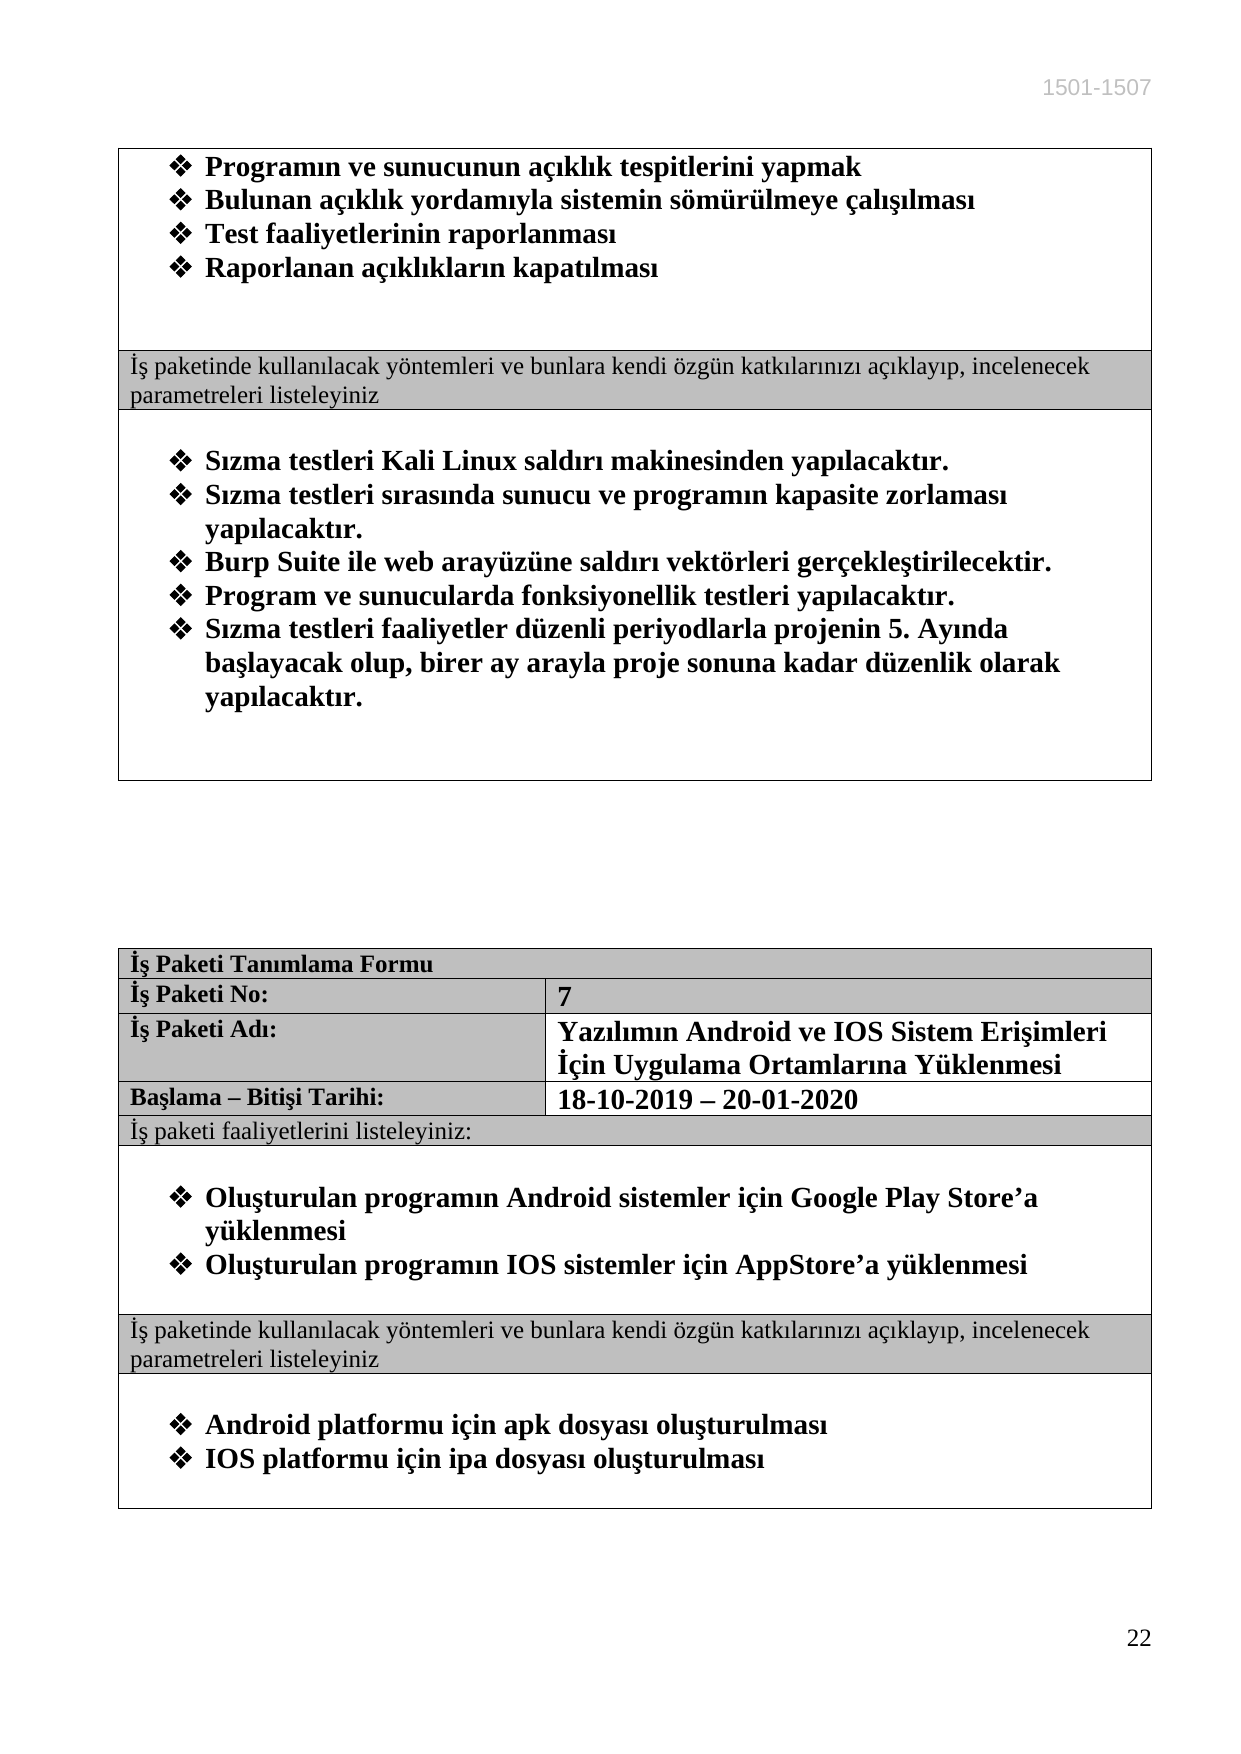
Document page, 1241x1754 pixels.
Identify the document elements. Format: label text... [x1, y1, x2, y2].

table_cell İş Paketi Adı: [119, 1014, 545, 1081]
table_cell Android platformu için apk dosyası oluşturulması IOS platformu için ipa dosyası oluşturulması [119, 1374, 1151, 1508]
table_cell İş paketi faaliyetlerini listeleyiniz: [119, 1116, 1151, 1145]
table_cell Oluşturulan programın Android sistemler için Google Play Store’a yüklenmesi Oluşturulan programın IOS sistemler için AppStore’a yüklenmesi [119, 1146, 1151, 1314]
table_cell Yazılımın Android ve IOS Sistem Erişimleri İçin Uygulama Ortamlarına Yüklenmesi [546, 1014, 1151, 1081]
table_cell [119, 149, 1151, 350]
table_cell Sızma testleri Kali Linux saldırı makinesinden yapılacaktır. Sızma testleri sırasında sunucu ve programın kapasite zorlaması yapılacaktır. Burp Suite ile web arayüzüne saldırı vektörleri gerçekleştirilecektir. Program ve sunucularda fonksiyonellik testleri yapılacaktır. Sızma testleri faaliyetler düzenli periyodlarla projenin 5. Ayında başlayacak olup, birer ay arayla proje sonuna kadar düzenlik olarak yapılacaktır. [119, 410, 1151, 779]
table_cell İş paketinde kullanılacak yöntemleri ve bunlara kendi özgün katkılarınızı açıklayıp, incelenecek parametreleri listeleyiniz [119, 351, 1151, 409]
table_cell İş Paketi No: [119, 979, 545, 1013]
table_cell 18-10-2019 – 20-01-2020 [546, 1082, 1151, 1115]
table_header İş Paketi Tanımlama Formu [119, 949, 1151, 978]
table_cell Başlama – Bitişi Tarihi: [119, 1082, 545, 1115]
table_cell 7 [546, 979, 1151, 1013]
table_cell İş paketinde kullanılacak yöntemleri ve bunlara kendi özgün katkılarınızı açıklayıp, incelenecek parametreleri listeleyiniz [119, 1315, 1151, 1373]
